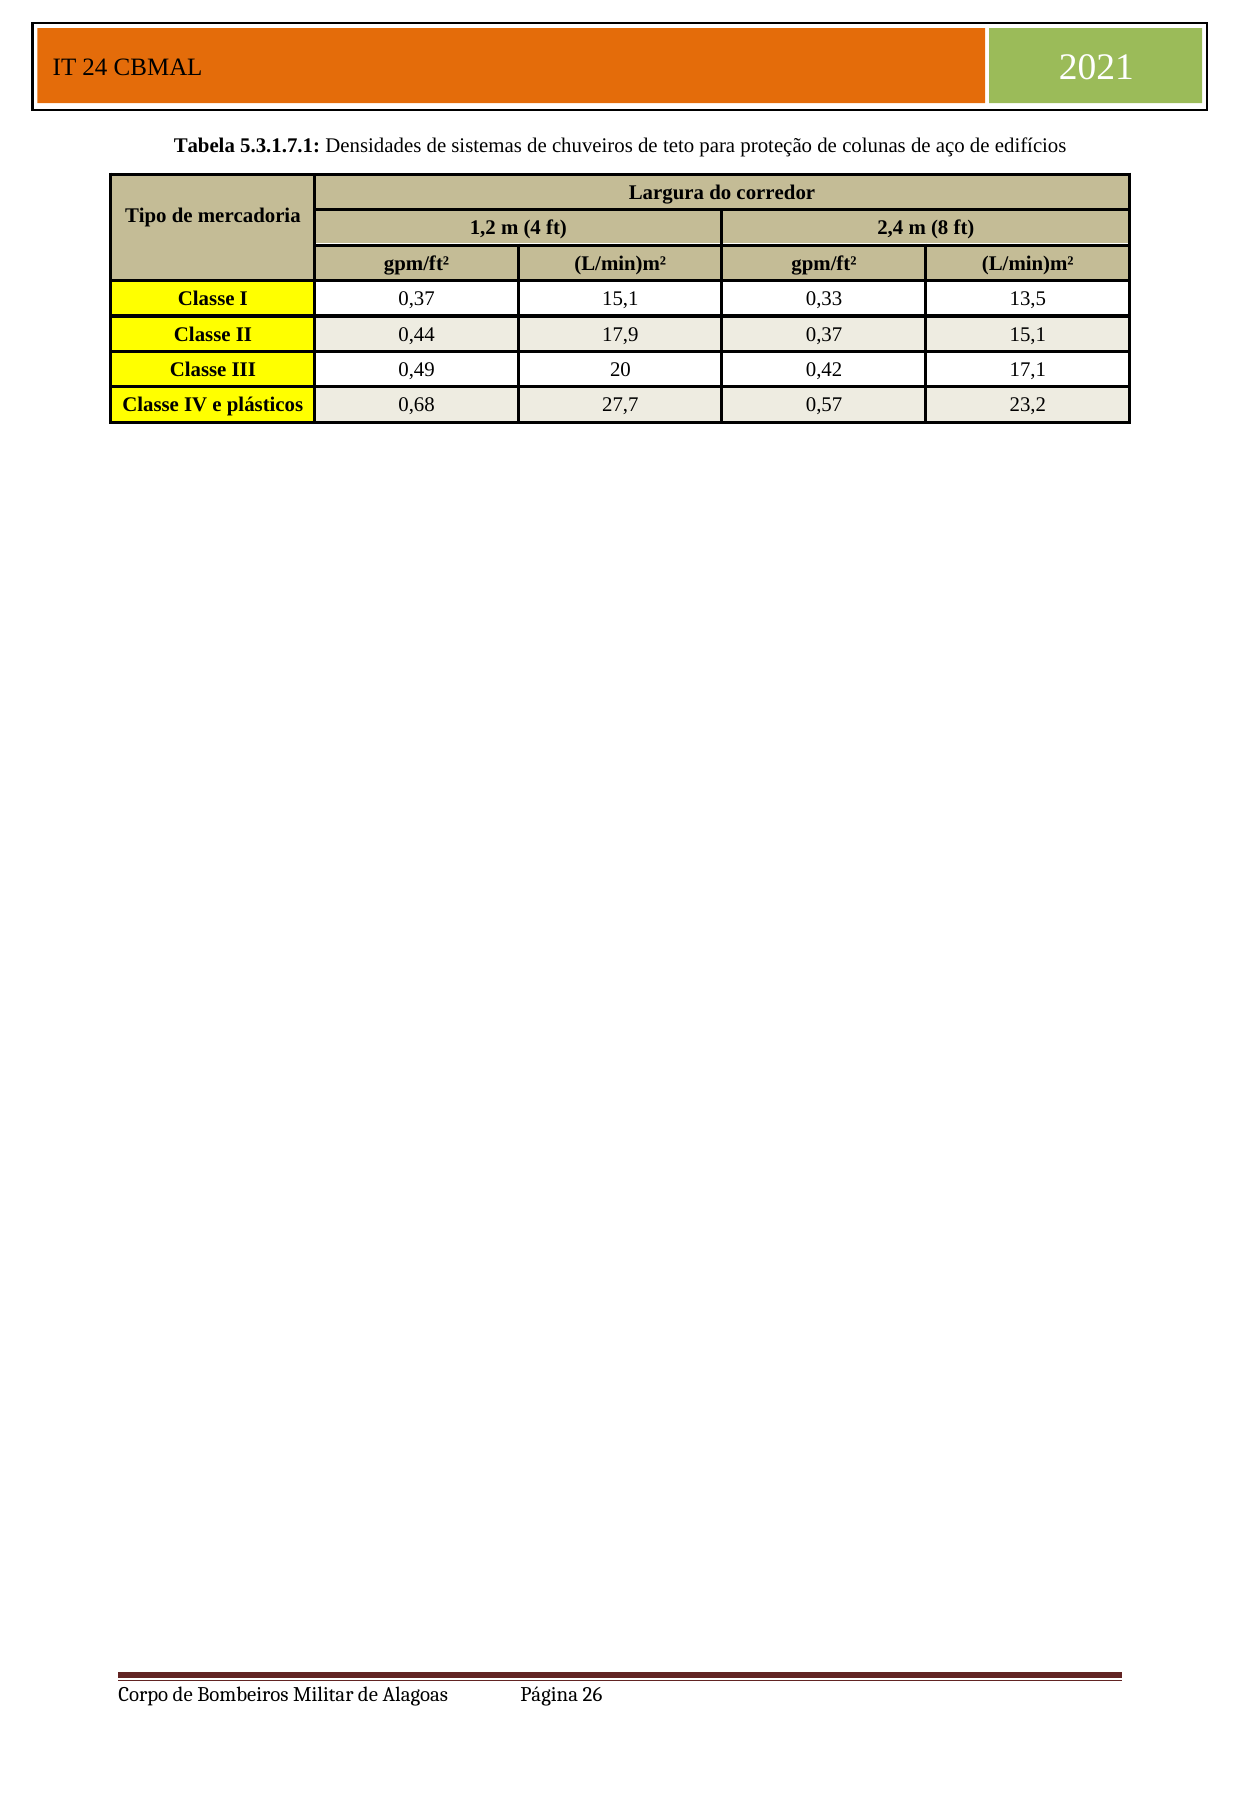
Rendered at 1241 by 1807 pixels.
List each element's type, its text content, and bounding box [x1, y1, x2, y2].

table_cell Classe IV e plásticos [112, 388, 313, 421]
table_header Largura do corredor [316, 176, 1128, 208]
table_cell 0,44 [316, 318, 517, 350]
table_cell (L/min)m² [927, 247, 1128, 279]
table_cell 0,37 [723, 318, 924, 350]
table_cell gpm/ft² [723, 247, 924, 279]
table_cell 2,4 m (8 ft) [723, 211, 1128, 243]
table_cell 0,57 [723, 388, 924, 421]
text Tabela 5.3.1.7.1: Densidades de sistemas de chuveiros de teto para proteção de colunas de aço de edifícios [118, 132, 1122, 157]
table_cell Classe II [112, 318, 313, 350]
table_cell 20 [520, 353, 720, 385]
table_header Tipo de mercadoria [112, 176, 313, 279]
table_cell 17,1 [927, 353, 1128, 385]
table_cell 0,42 [723, 353, 924, 385]
table_cell 1,2 m (4 ft) [316, 211, 720, 243]
table_cell 0,49 [316, 353, 517, 385]
table_cell 23,2 [927, 388, 1128, 421]
table_cell Classe III [112, 353, 313, 385]
table_cell 15,1 [927, 318, 1128, 350]
table_cell 0,37 [316, 282, 517, 314]
table_cell 0,68 [316, 388, 517, 421]
table_cell 17,9 [520, 318, 720, 350]
table_cell (L/min)m² [520, 247, 720, 279]
table_cell 15,1 [520, 282, 720, 314]
table_cell Classe I [112, 282, 313, 314]
table_cell gpm/ft² [316, 247, 517, 279]
table_cell 27,7 [520, 388, 720, 421]
table_cell 13,5 [927, 282, 1128, 314]
table_cell 0,33 [723, 282, 924, 314]
